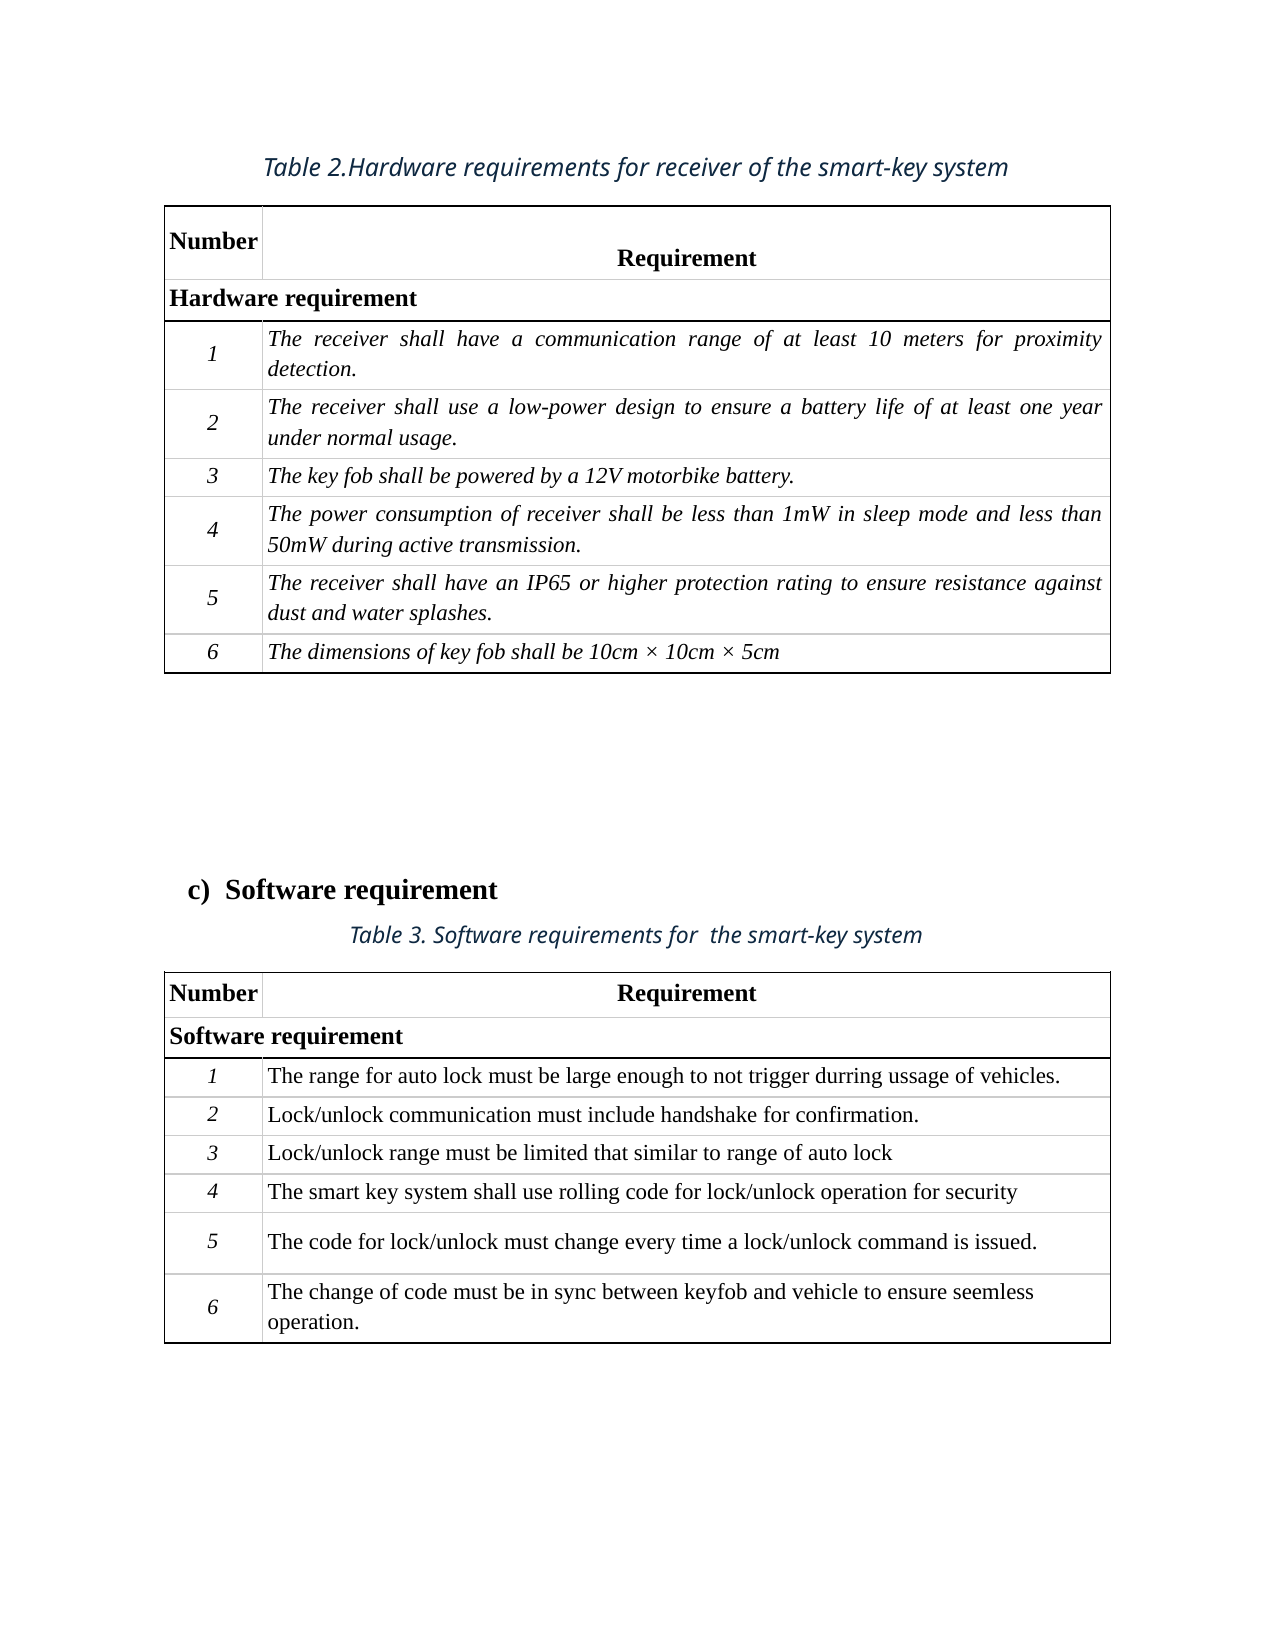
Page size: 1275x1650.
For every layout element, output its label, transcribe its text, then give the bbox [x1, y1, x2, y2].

table_cell Lock/unlock communication must include handshake for confirmation. [263, 1098, 1110, 1134]
table_header Requirement [263, 207, 1110, 279]
table_cell 5 [165, 566, 262, 633]
table_cell 6 [165, 1275, 262, 1342]
table_cell 4 [165, 497, 262, 564]
table_header Number [165, 207, 262, 279]
table_cell Hardware requirement [165, 280, 1110, 319]
table_cell 2 [165, 390, 262, 457]
table_cell 5 [165, 1213, 262, 1273]
table_cell The code for lock/unlock must change every time a lock/unlock command is issued. [263, 1213, 1110, 1273]
table_cell The receiver shall have an IP65 or higher protection rating to ensure resistance against dust and water splashes. [263, 566, 1110, 633]
table_cell The dimensions of key fob shall be 10cm × 10cm × 5cm [263, 635, 1110, 672]
table_cell The key fob shall be powered by a 12V motorbike battery. [263, 459, 1110, 496]
table_cell The change of code must be in sync between keyfob and vehicle to ensure seemless operation. [263, 1275, 1110, 1342]
table_cell Software requirement [165, 1018, 1110, 1057]
table_cell The smart key system shall use rolling code for lock/unlock operation for security [263, 1175, 1110, 1211]
table_cell The range for auto lock must be large enough to not trigger durring ussage of vehicles. [263, 1059, 1110, 1096]
table_header Requirement [263, 973, 1110, 1016]
table_cell 4 [165, 1175, 262, 1211]
table_cell 1 [165, 322, 262, 389]
table_cell 6 [165, 635, 262, 672]
table_cell 3 [165, 1136, 262, 1173]
subtitle Software requirement [187, 872, 1125, 906]
table_cell The receiver shall use a low-power design to ensure a battery life of at least one year under normal usage. [263, 390, 1110, 457]
table_header Number [165, 973, 262, 1016]
table_cell 2 [165, 1098, 262, 1134]
table_cell 3 [165, 459, 262, 496]
table_cell 1 [165, 1059, 262, 1096]
table_cell The power consumption of receiver shall be less than 1mW in sleep mode and less than 50mW during active transmission. [263, 497, 1110, 564]
text Table 2.Hardware requirements for receiver of the smart-key system [150, 150, 1125, 184]
text Table 3. Software requirements for the smart-key system [150, 919, 1125, 951]
table_cell Lock/unlock range must be limited that similar to range of auto lock [263, 1136, 1110, 1173]
table_cell The receiver shall have a communication range of at least 10 meters for proximity detection. [263, 322, 1110, 389]
